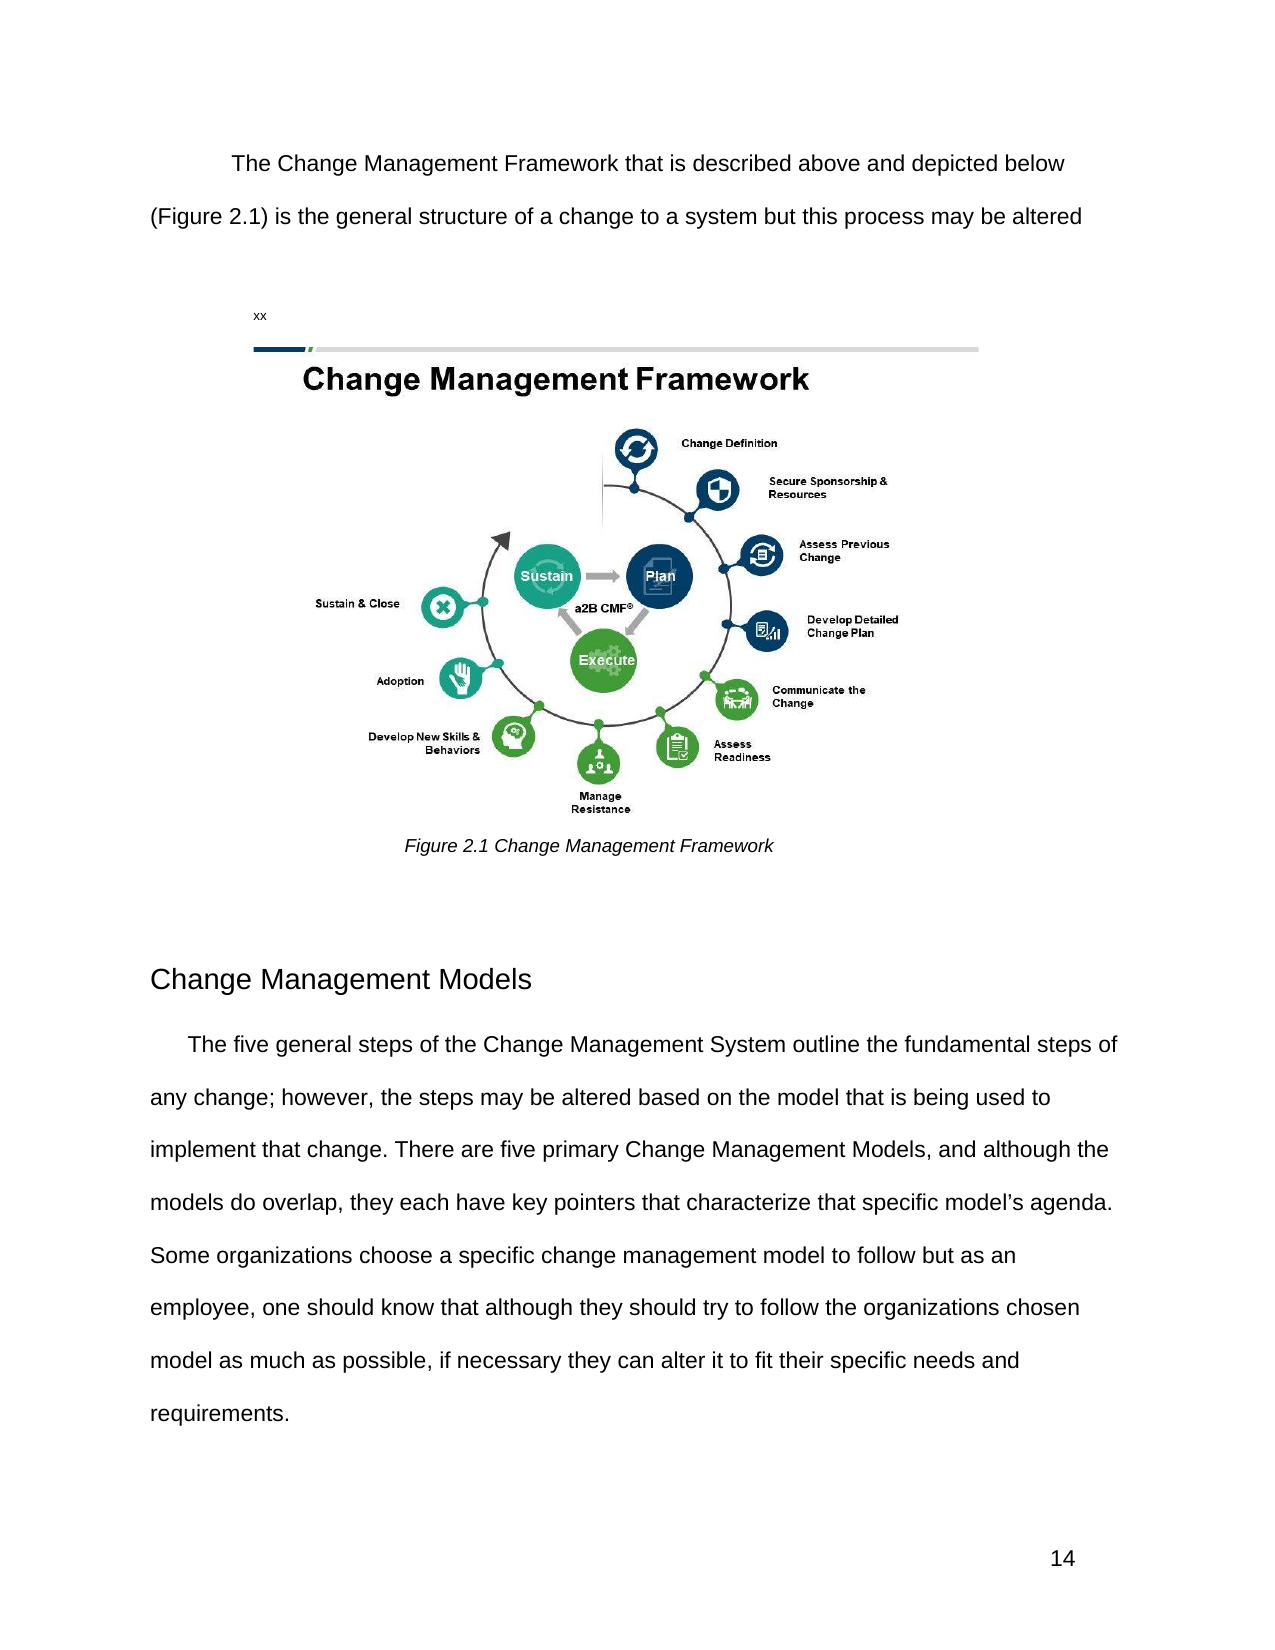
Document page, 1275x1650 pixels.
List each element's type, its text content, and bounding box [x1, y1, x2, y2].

text The five general steps of the Change Management System outline the fundamental steps of any change; however, the steps may be altered based on the model that is being used to implement that change. There are five primary Change Management Models, and although the models do overlap, they each have key pointers that characterize that specific model’s agenda. Some organizations choose a specific change management model to follow but as an employee, one should know that although they should try to follow the organizations chosen model as much as possible, if necessary they can alter it to fit their specific needs and requirements. [150, 1031, 1125, 1426]
subtitle Change Management Models [150, 962, 1125, 996]
picture [253, 347, 979, 832]
